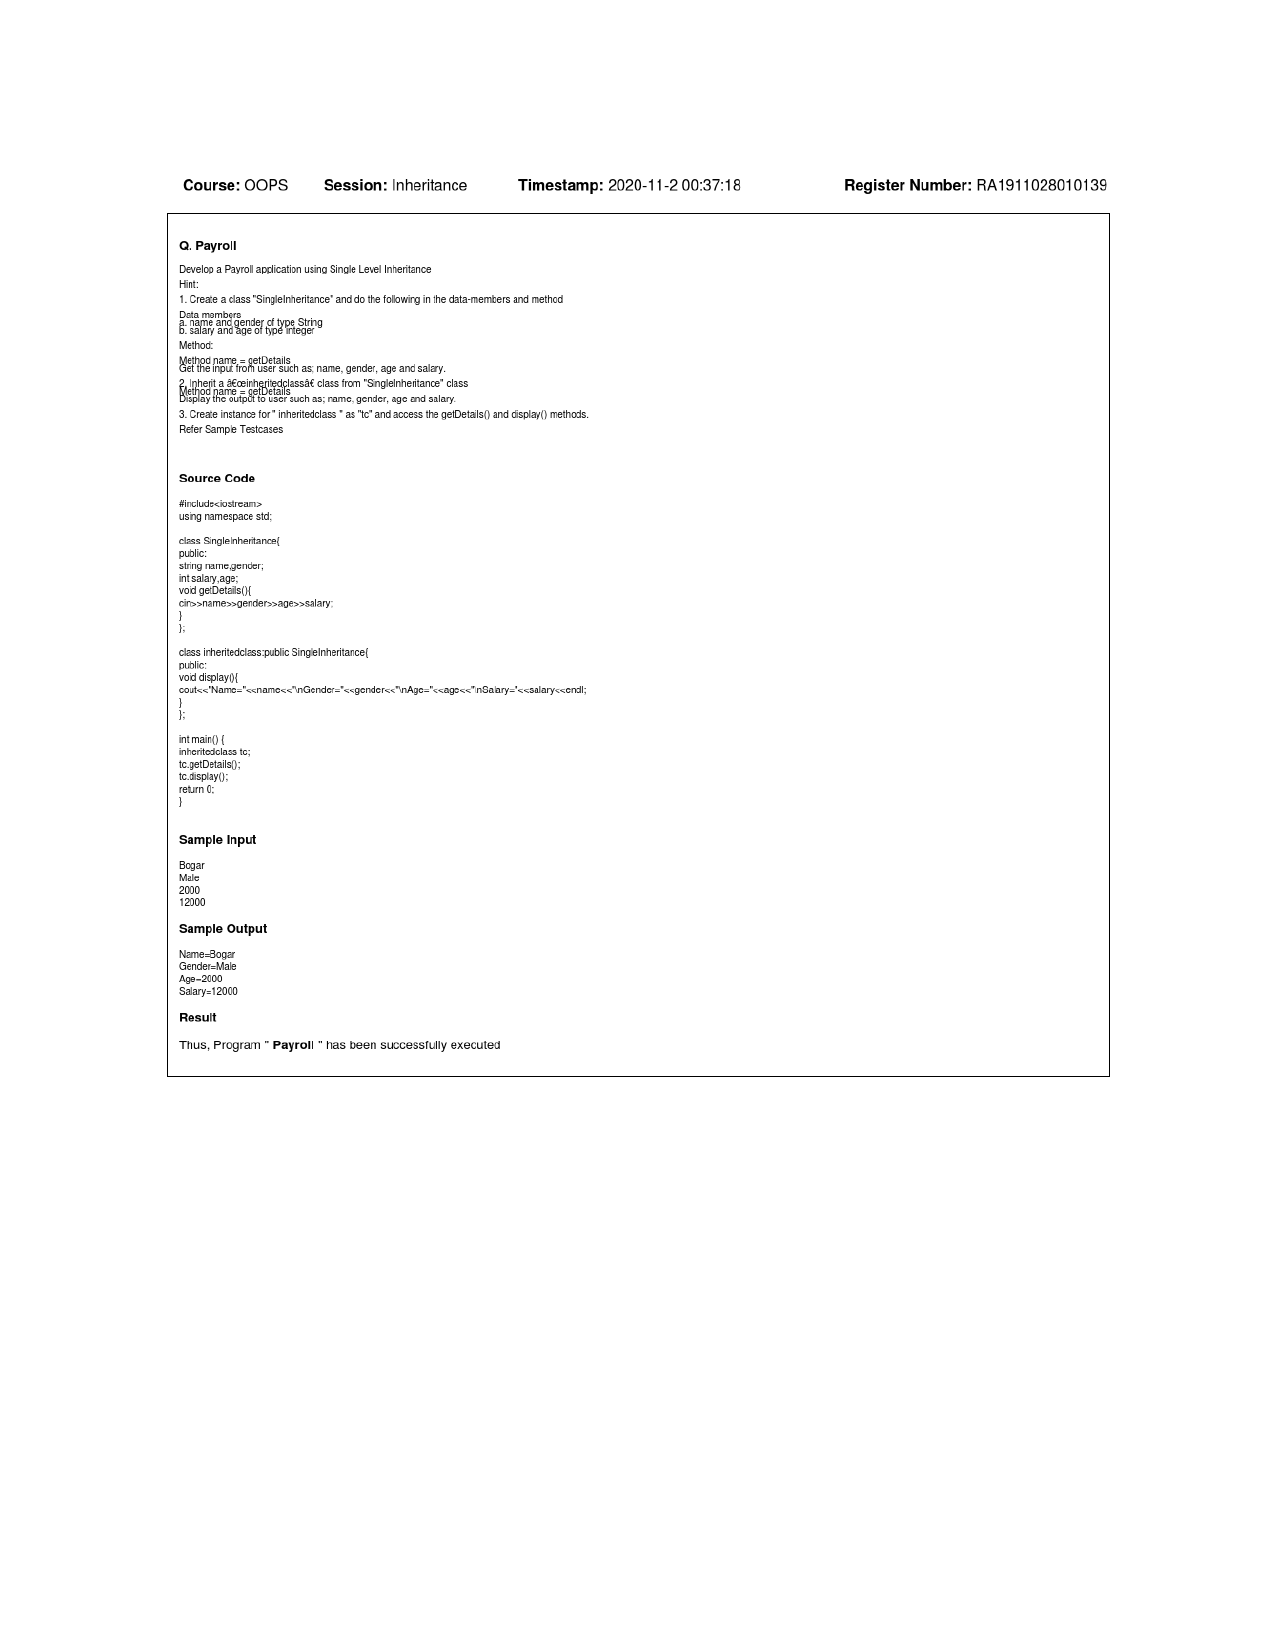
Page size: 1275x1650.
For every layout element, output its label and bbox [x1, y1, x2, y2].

picture [150, 150, 1125, 1084]
